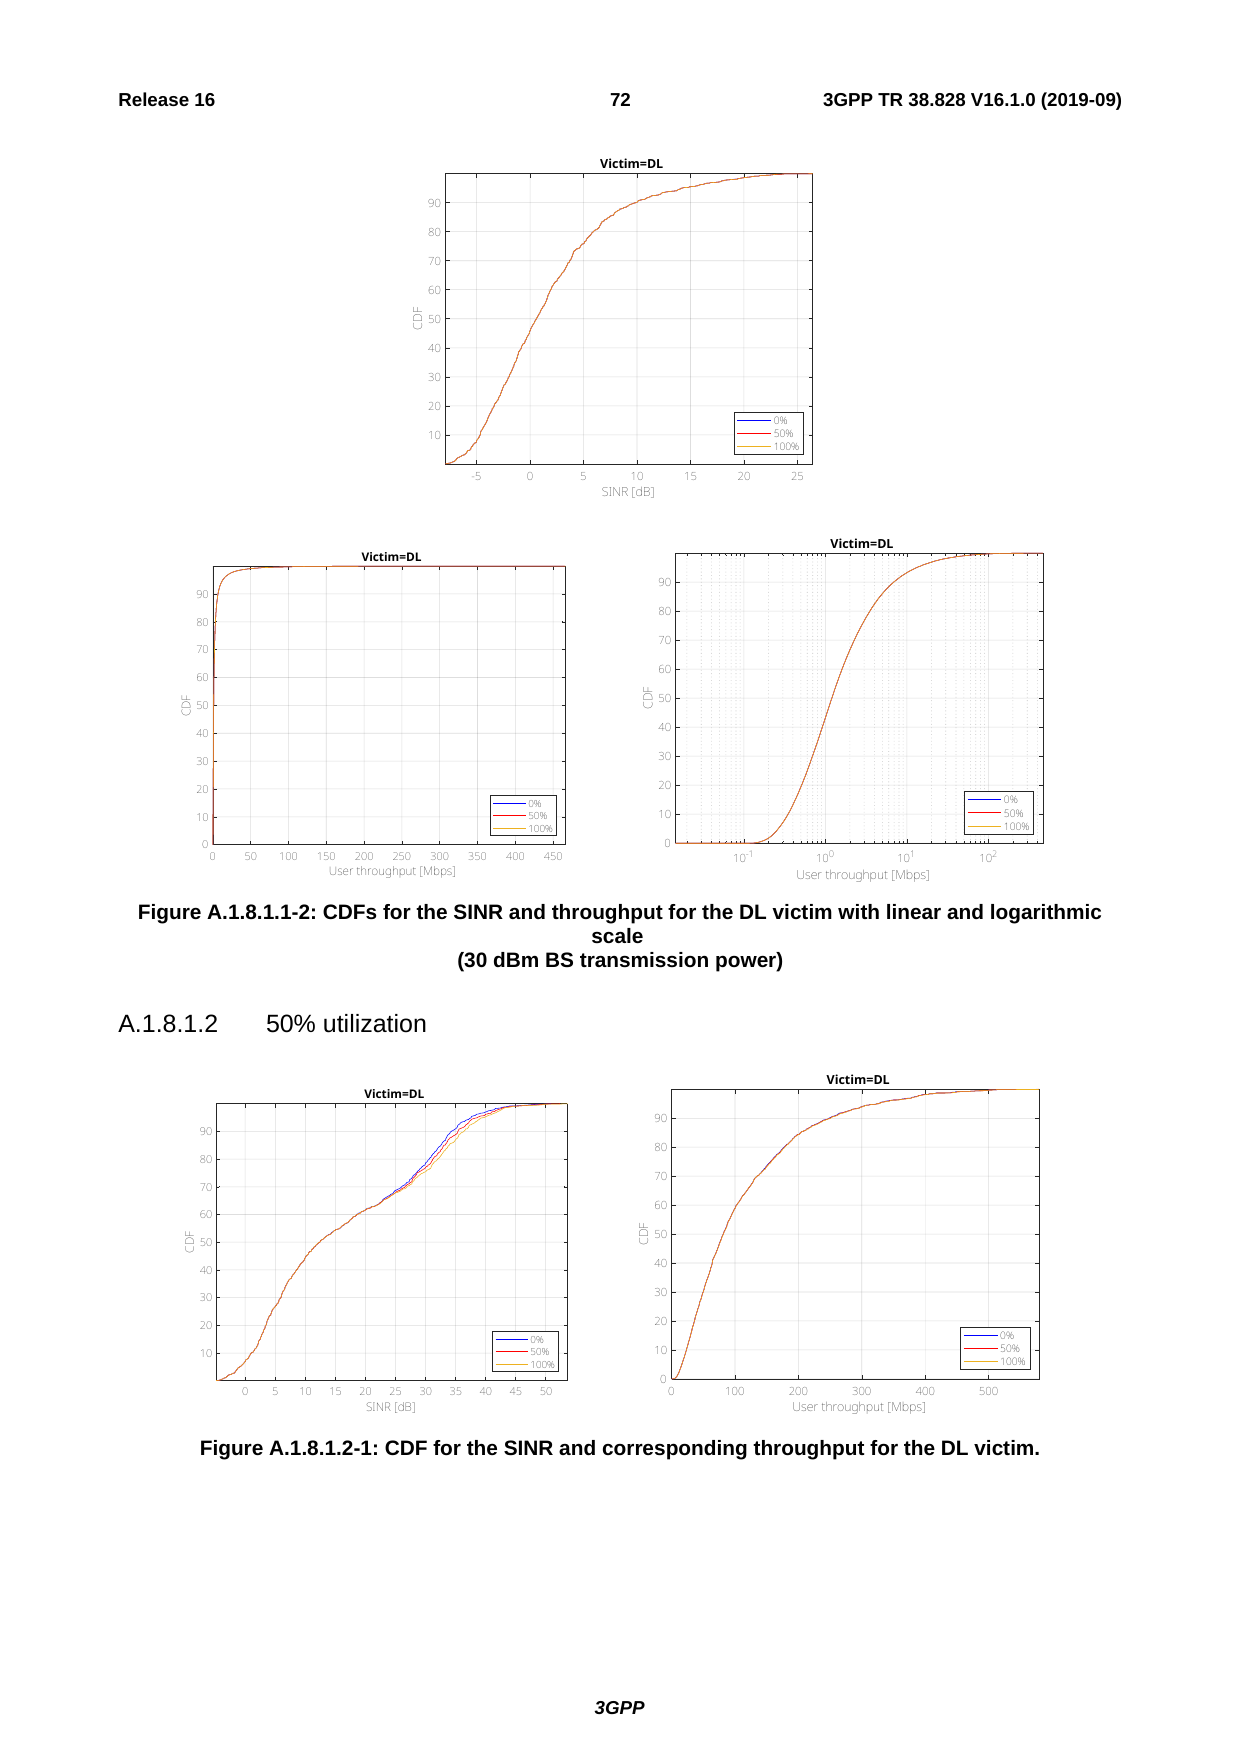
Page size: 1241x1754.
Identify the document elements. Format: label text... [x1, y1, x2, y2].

text Figure A.1.8.1.2-1: CDF for the SINR and corresponding throughput for the DL victim. [118, 1436, 1122, 1459]
text Figure A.1.8.1.1-2: CDFs for the SINR and throughput for the DL victim with linear and logarithmic scale (30 dBm BS transmission power) [118, 900, 1122, 972]
subtitle A.1.8.1.2 50% utilization [118, 1009, 1122, 1038]
